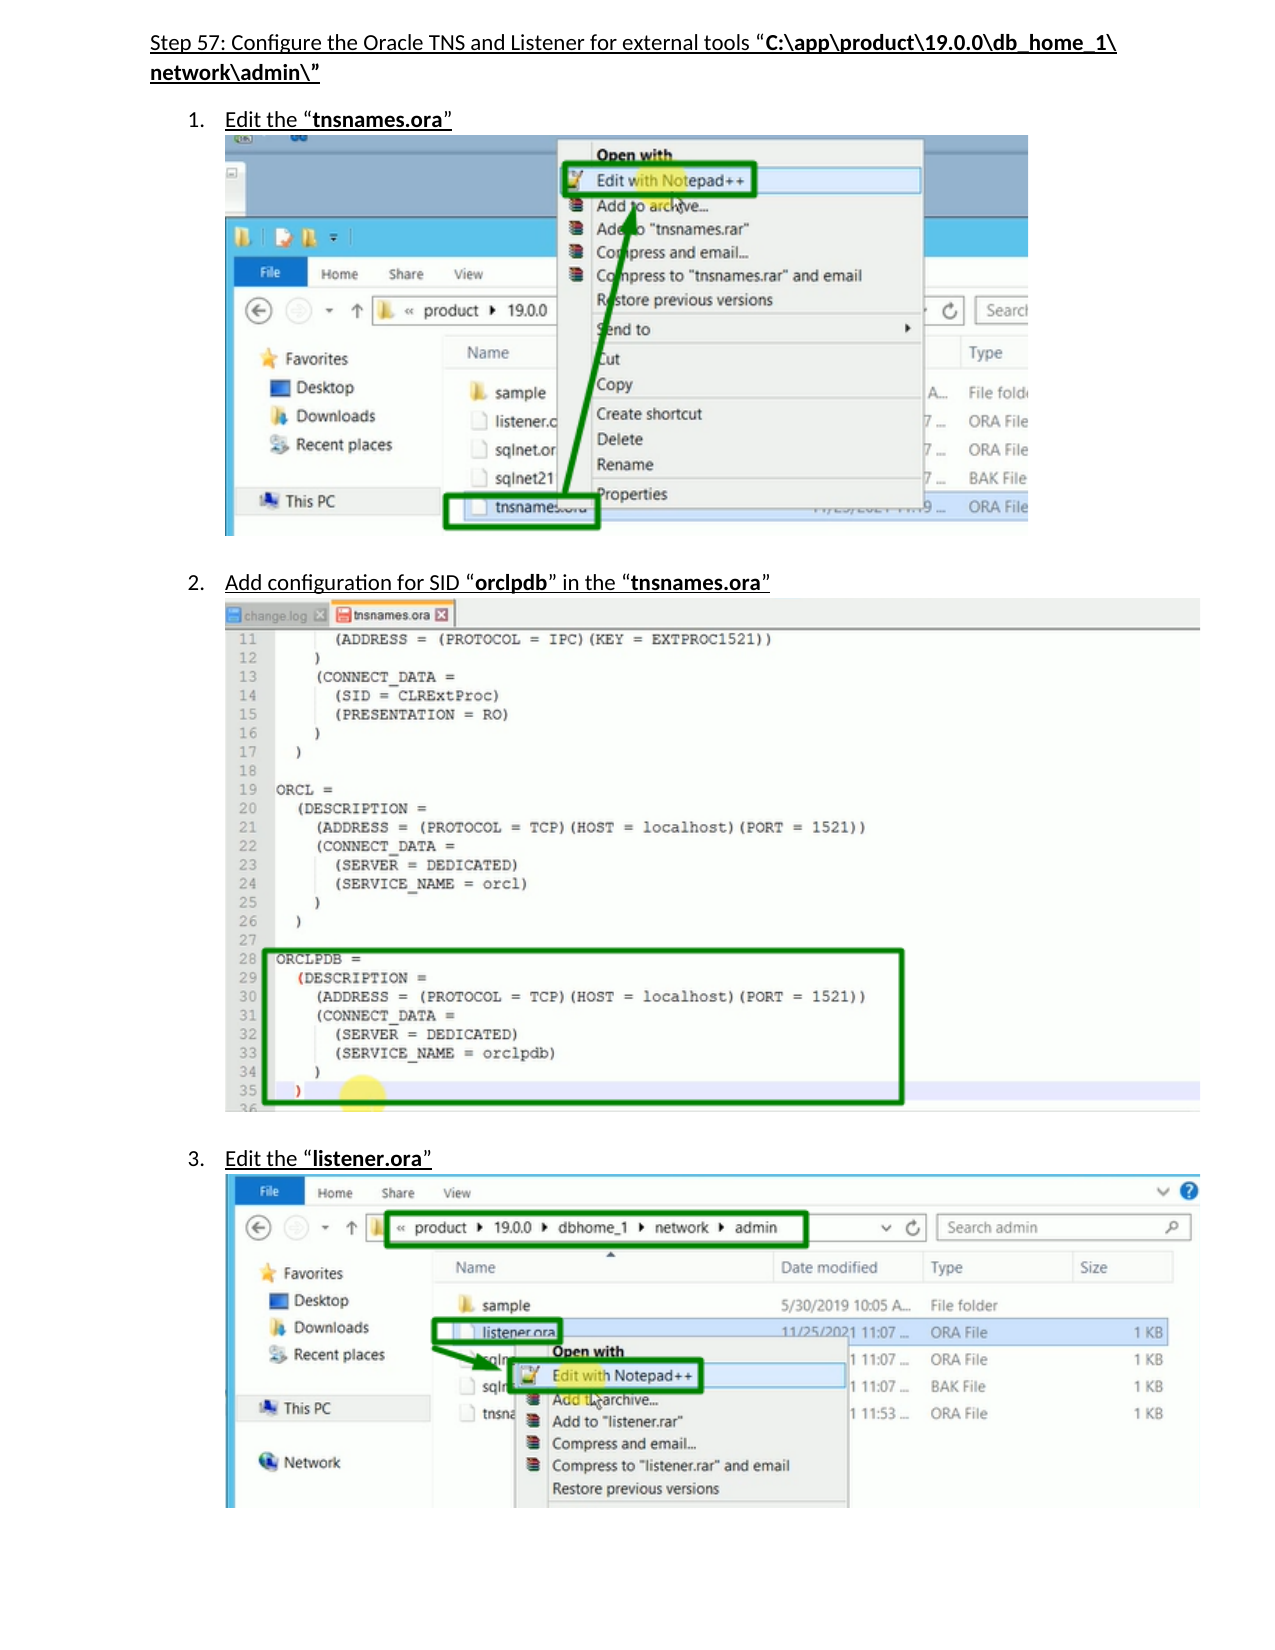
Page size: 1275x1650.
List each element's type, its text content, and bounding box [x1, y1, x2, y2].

list Add configuration for SID “orclpdb” in the “tnsnames.ora” [187, 568, 1125, 596]
picture [225, 135, 1029, 536]
list Edit the “tnsnames.ora” [187, 105, 1125, 133]
picture [225, 598, 1200, 1112]
text Step 57: Configure the Oracle TNS and Listener for external tools “C:\app\product\19.0.0\db_home_1\network\admin\” [150, 28, 1125, 86]
list Edit the “listener.ora” [187, 1144, 1125, 1172]
picture [225, 1174, 1200, 1508]
